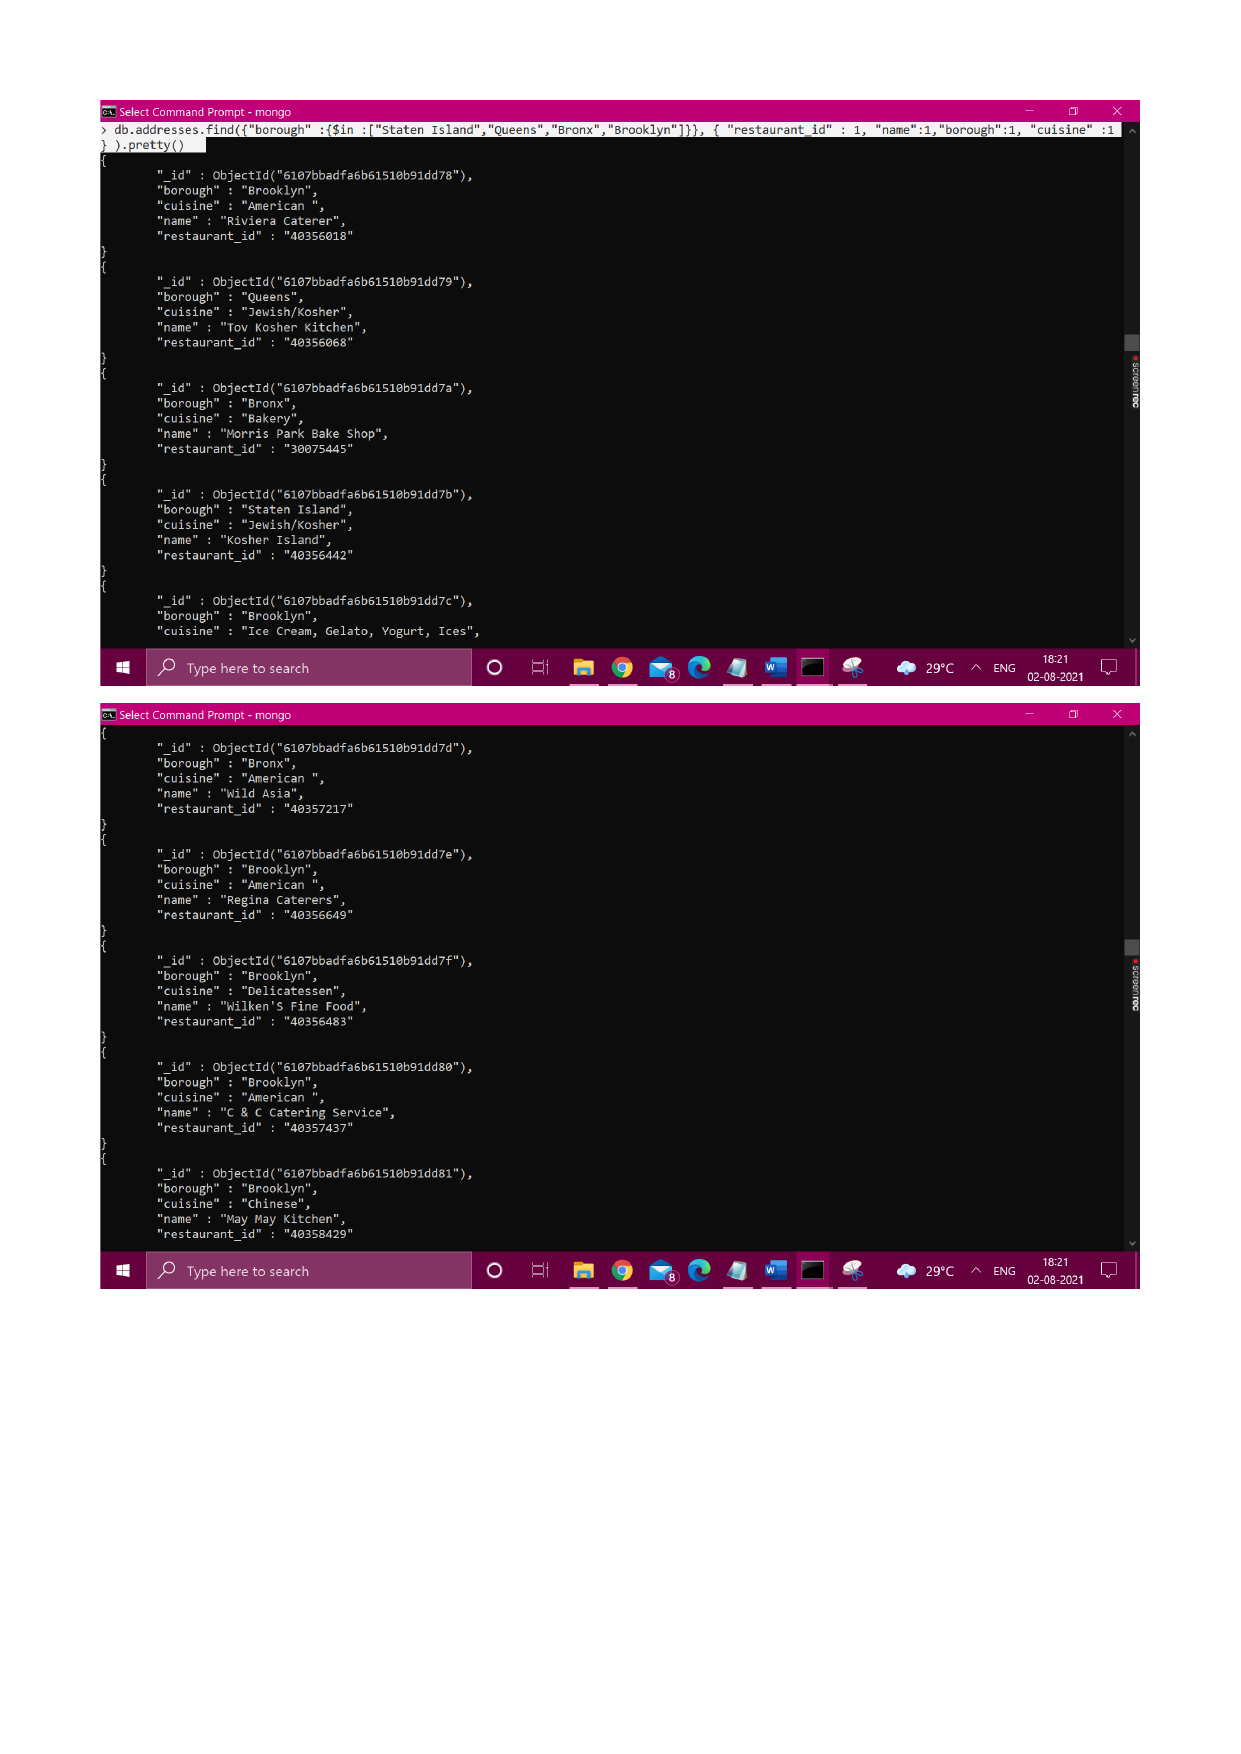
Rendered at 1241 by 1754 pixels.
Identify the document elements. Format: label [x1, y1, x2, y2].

picture [100, 703, 1140, 1289]
picture [100, 100, 1140, 686]
